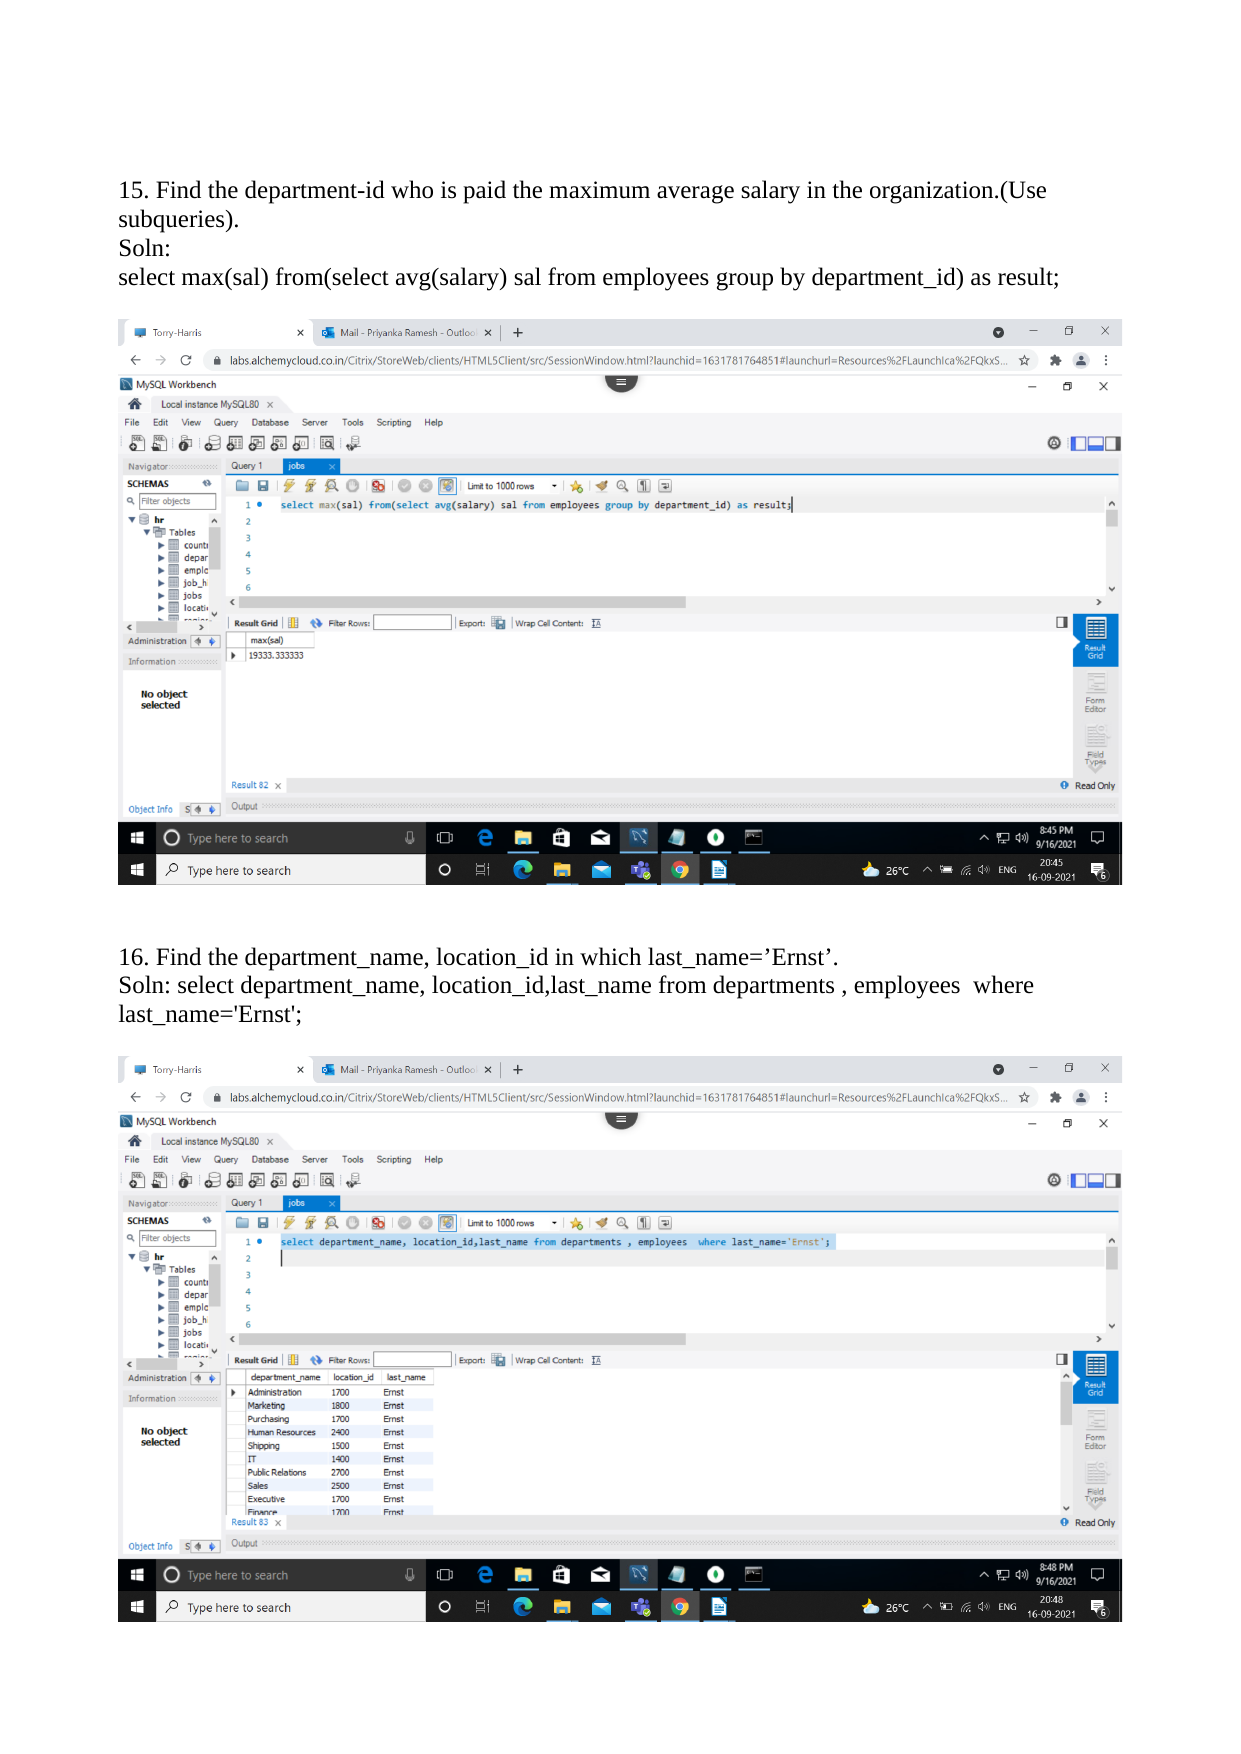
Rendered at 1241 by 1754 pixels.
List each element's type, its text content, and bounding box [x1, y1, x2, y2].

text 15. Find the department-id who is paid the maximum average salary in the organization.(Use subqueries). [118, 176, 1122, 233]
text Soln: [118, 233, 1122, 262]
text 16. Find the department_name, location_id in which last_name=’Ernst’. [118, 942, 1122, 970]
picture [118, 319, 1123, 885]
text Soln: select department_name, location_id,last_name from departments , employees where last_name='Ernst'; [118, 970, 1122, 1056]
picture [118, 1056, 1123, 1622]
text select max(sal) from(select avg(salary) sal from employees group by department_id) as result; [118, 262, 1122, 319]
